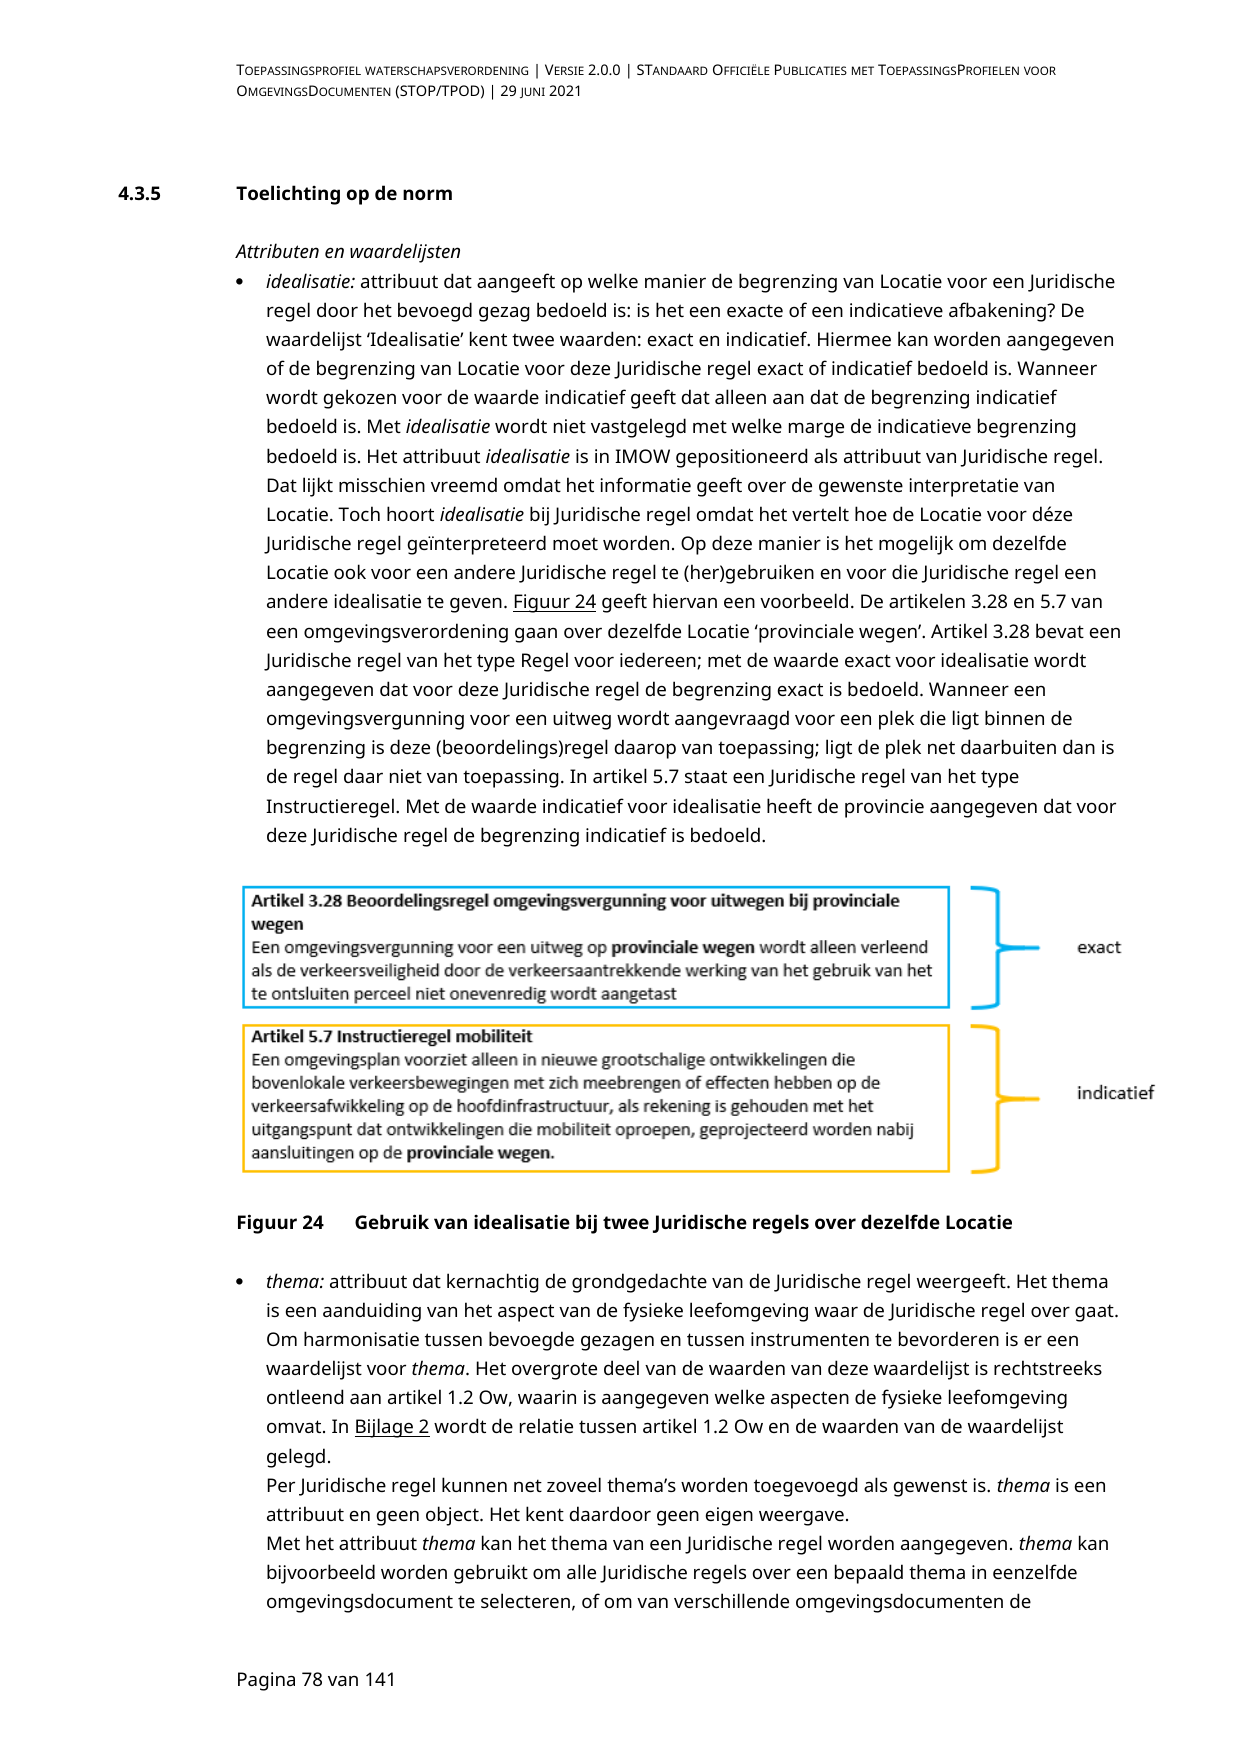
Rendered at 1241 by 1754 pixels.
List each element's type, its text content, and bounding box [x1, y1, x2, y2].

text Gebruik van idealisatie bij twee Juridische regels over dezelfde Locatie [236, 1206, 1122, 1236]
text Attributen en waardelijsten [236, 236, 1122, 265]
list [236, 1265, 1122, 1615]
picture [236, 877, 1159, 1178]
subtitle Toelichting op de norm [118, 177, 1122, 206]
list idealisatie: attribuut dat aangeeft op welke manier de begrenzing van Locatie voor een Juridische regel door het bevoegd gezag bedoeld is: is het een exacte of een indicatieve afbakening? De waardelijst ‘Idealisatie’ kent twee waarden: exact en indicatief. Hiermee kan worden aangegeven of de begrenzing van Locatie voor deze Juridische regel exact of indicatief bedoeld is. Wanneer wordt gekozen voor de waarde indicatief geeft dat alleen aan dat de begrenzing indicatief bedoeld is. Met idealisatie wordt niet vastgelegd met welke marge de indicatieve begrenzing bedoeld is. Het attribuut idealisatie is in IMOW gepositioneerd als attribuut van Juridische regel. Dat lijkt misschien vreemd omdat het informatie geeft over de gewenste interpretatie van Locatie. Toch hoort idealisatie bij Juridische regel omdat het vertelt hoe de Locatie voor déze Juridische regel geïnterpreteerd moet worden. Op deze manier is het mogelijk om dezelfde Locatie ook voor een andere Juridische regel te (her)gebruiken en voor die Juridische regel een andere idealisatie te geven. Figuur 24 geeft hiervan een voorbeeld. De artikelen 3.28 en 5.7 van een omgevingsverordening gaan over dezelfde Locatie ‘provinciale wegen’. Artikel 3.28 bevat een Juridische regel van het type Regel voor iedereen; met de waarde exact voor idealisatie wordt aangegeven dat voor deze Juridische regel de begrenzing exact is bedoeld. Wanneer een omgevingsvergunning voor een uitweg wordt aangevraagd voor een plek die ligt binnen de begrenzing is deze (beoordelings)regel daarop van toepassing; ligt de plek net daarbuiten dan is de regel daar niet van toepassing. In artikel 5.7 staat een Juridische regel van het type Instructieregel. Met de waarde indicatief voor idealisatie heeft de provincie aangegeven dat voor deze Juridische regel de begrenzing indicatief is bedoeld. [236, 265, 1122, 848]
